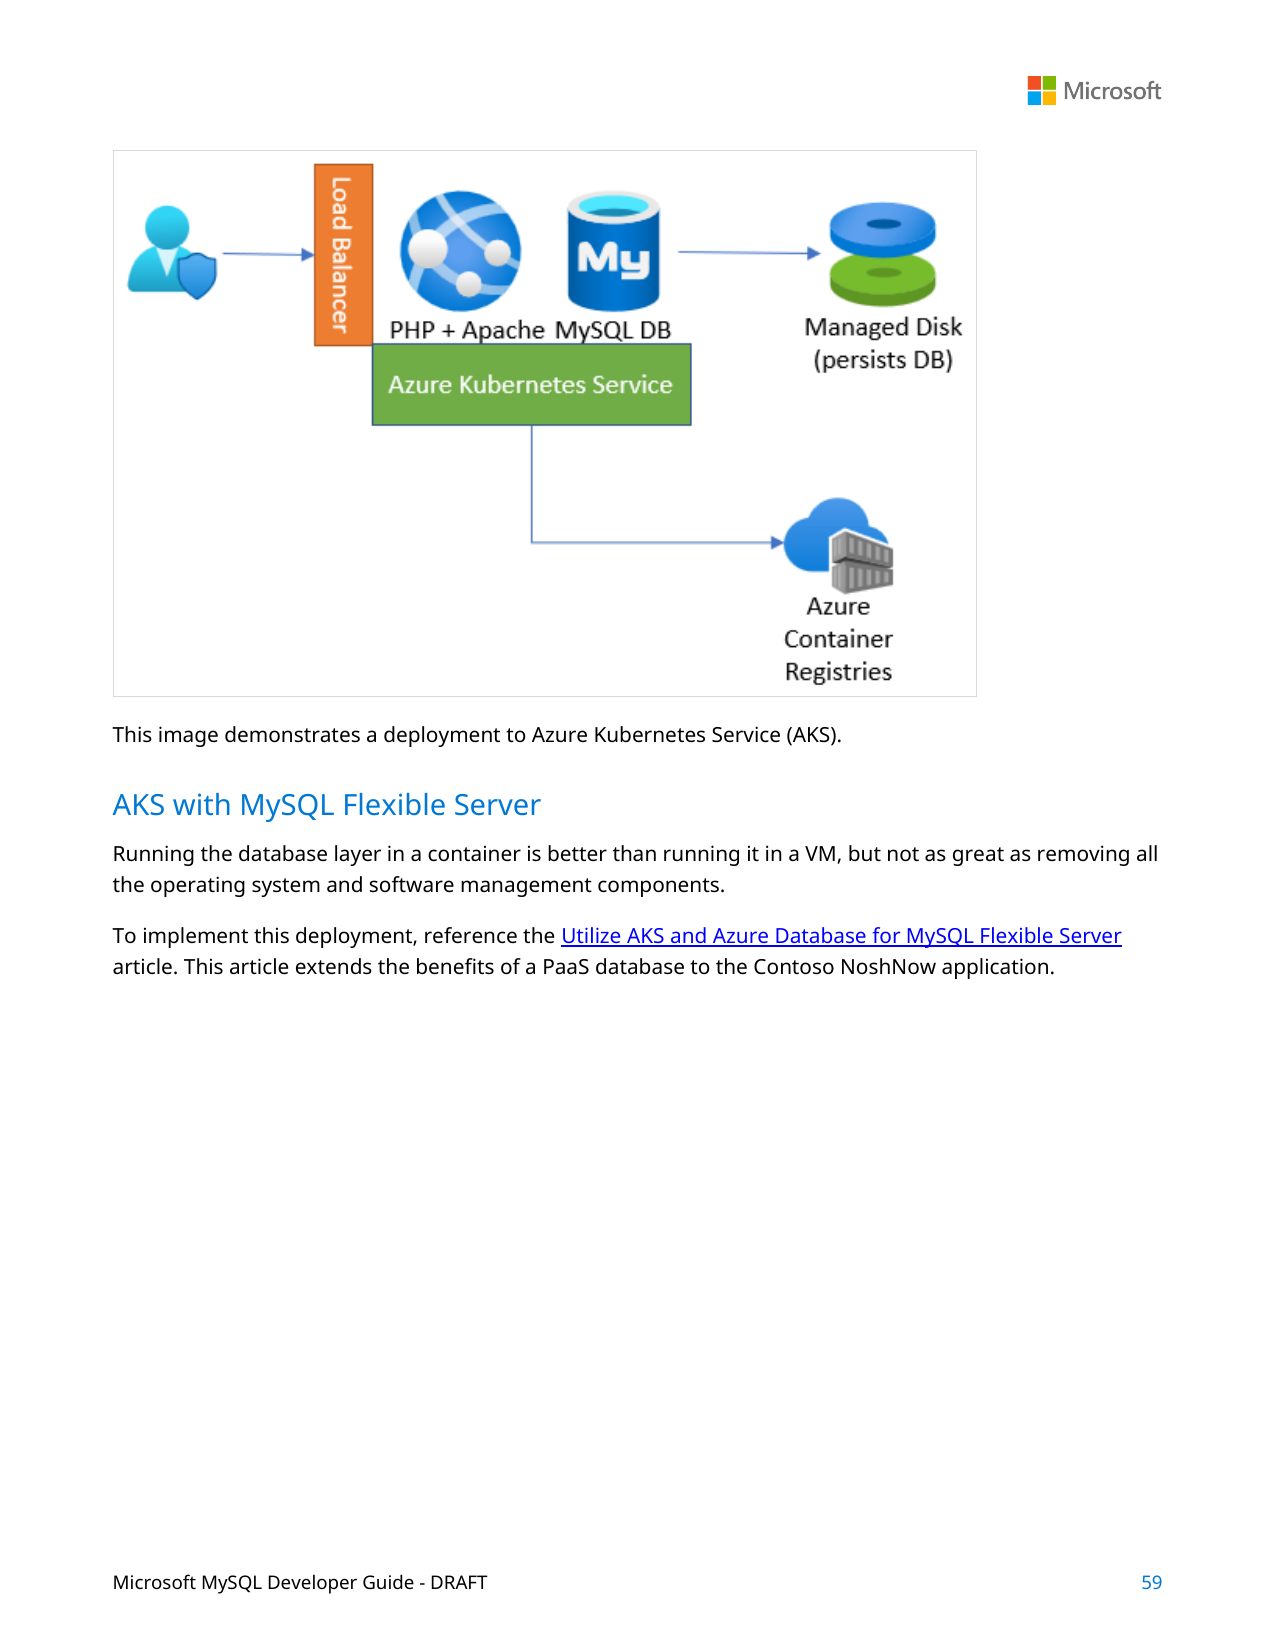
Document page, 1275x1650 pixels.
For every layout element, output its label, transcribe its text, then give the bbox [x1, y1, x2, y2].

picture [114, 151, 976, 696]
text To implement this deployment, reference the Utilize AKS and Azure Database for MySQL Flexible Server article. This article extends the benefits of a PaaS database to the Contoso NoshNow application. [112, 921, 1162, 980]
subtitle AKS with MySQL Flexible Server [112, 784, 1162, 823]
picture [1026, 75, 1163, 107]
text This image demonstrates a deployment to Azure Kubernetes Service (AKS). [112, 720, 1162, 748]
text Running the database layer in a container is better than running it in a VM, but not as great as removing all the operating system and software management components. [112, 839, 1162, 898]
